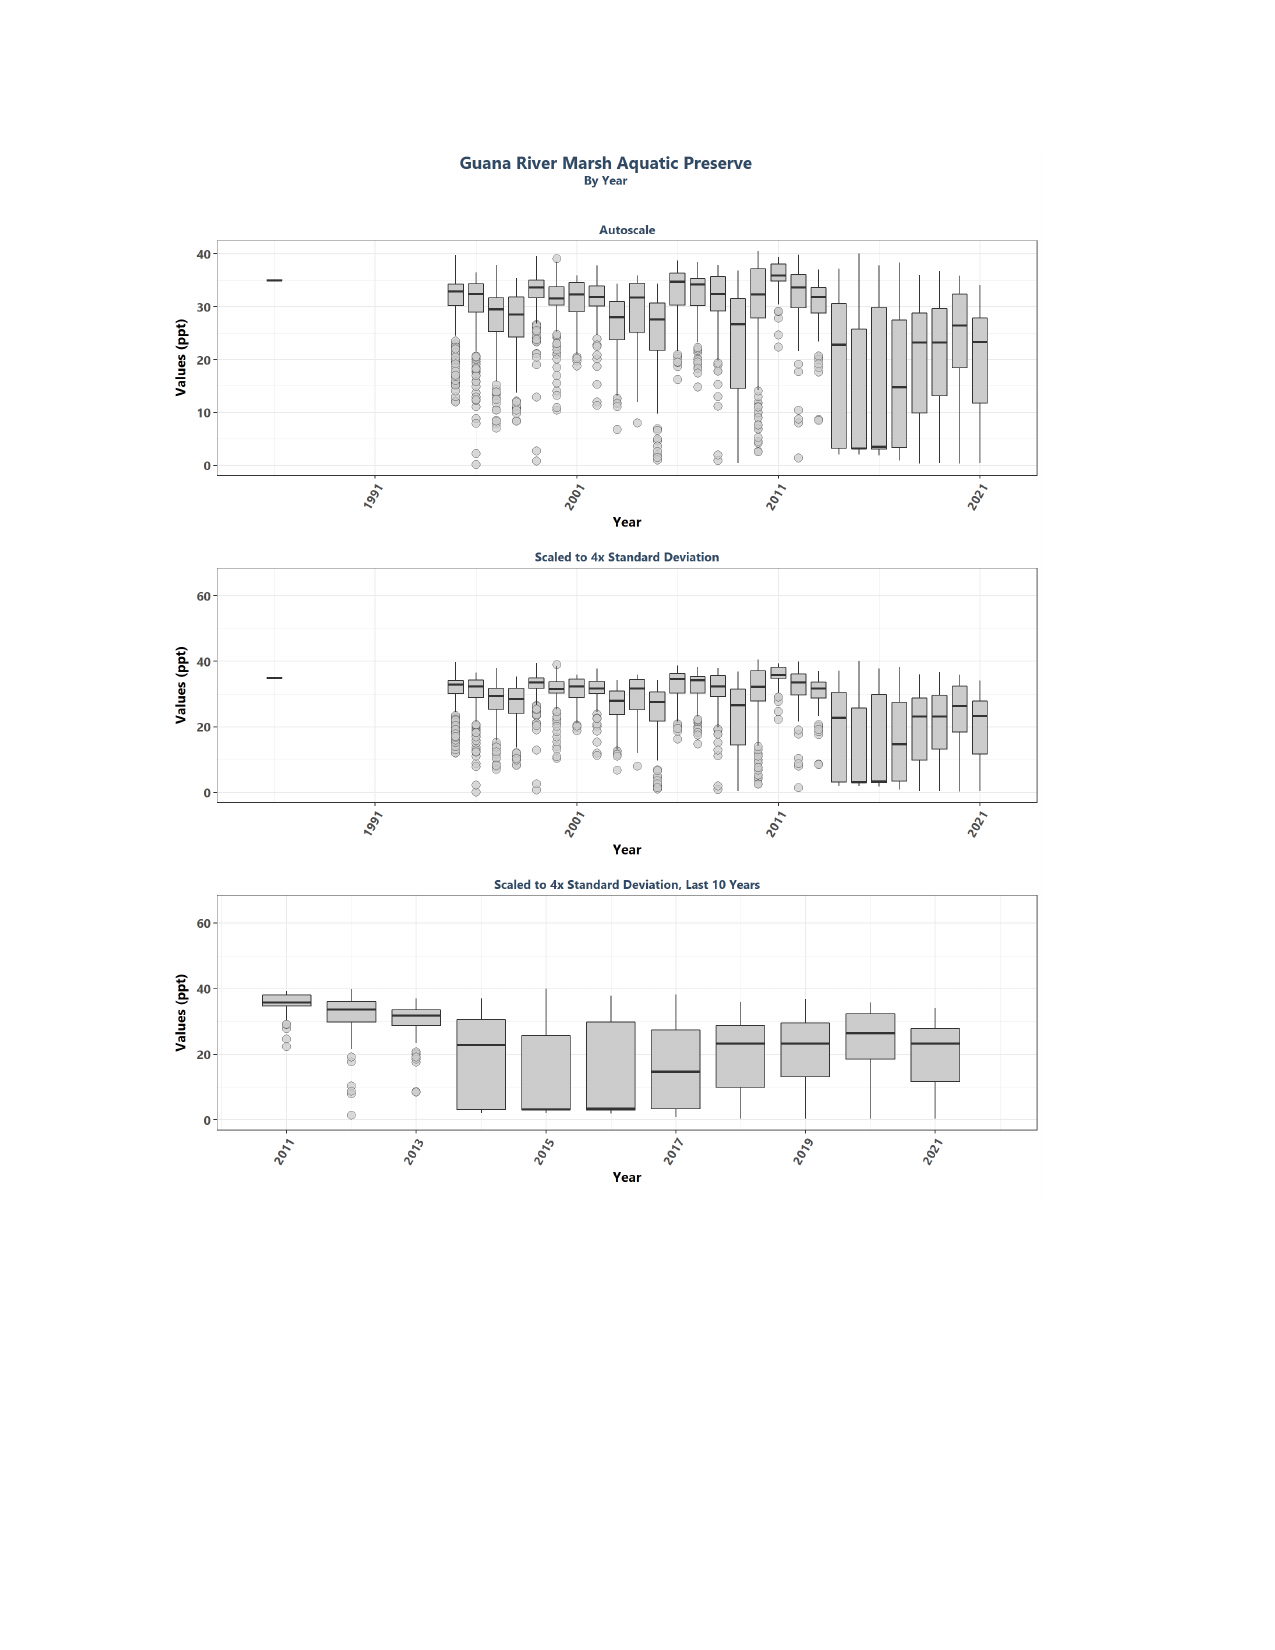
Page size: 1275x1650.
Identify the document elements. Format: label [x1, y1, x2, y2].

picture [168, 150, 1044, 1200]
